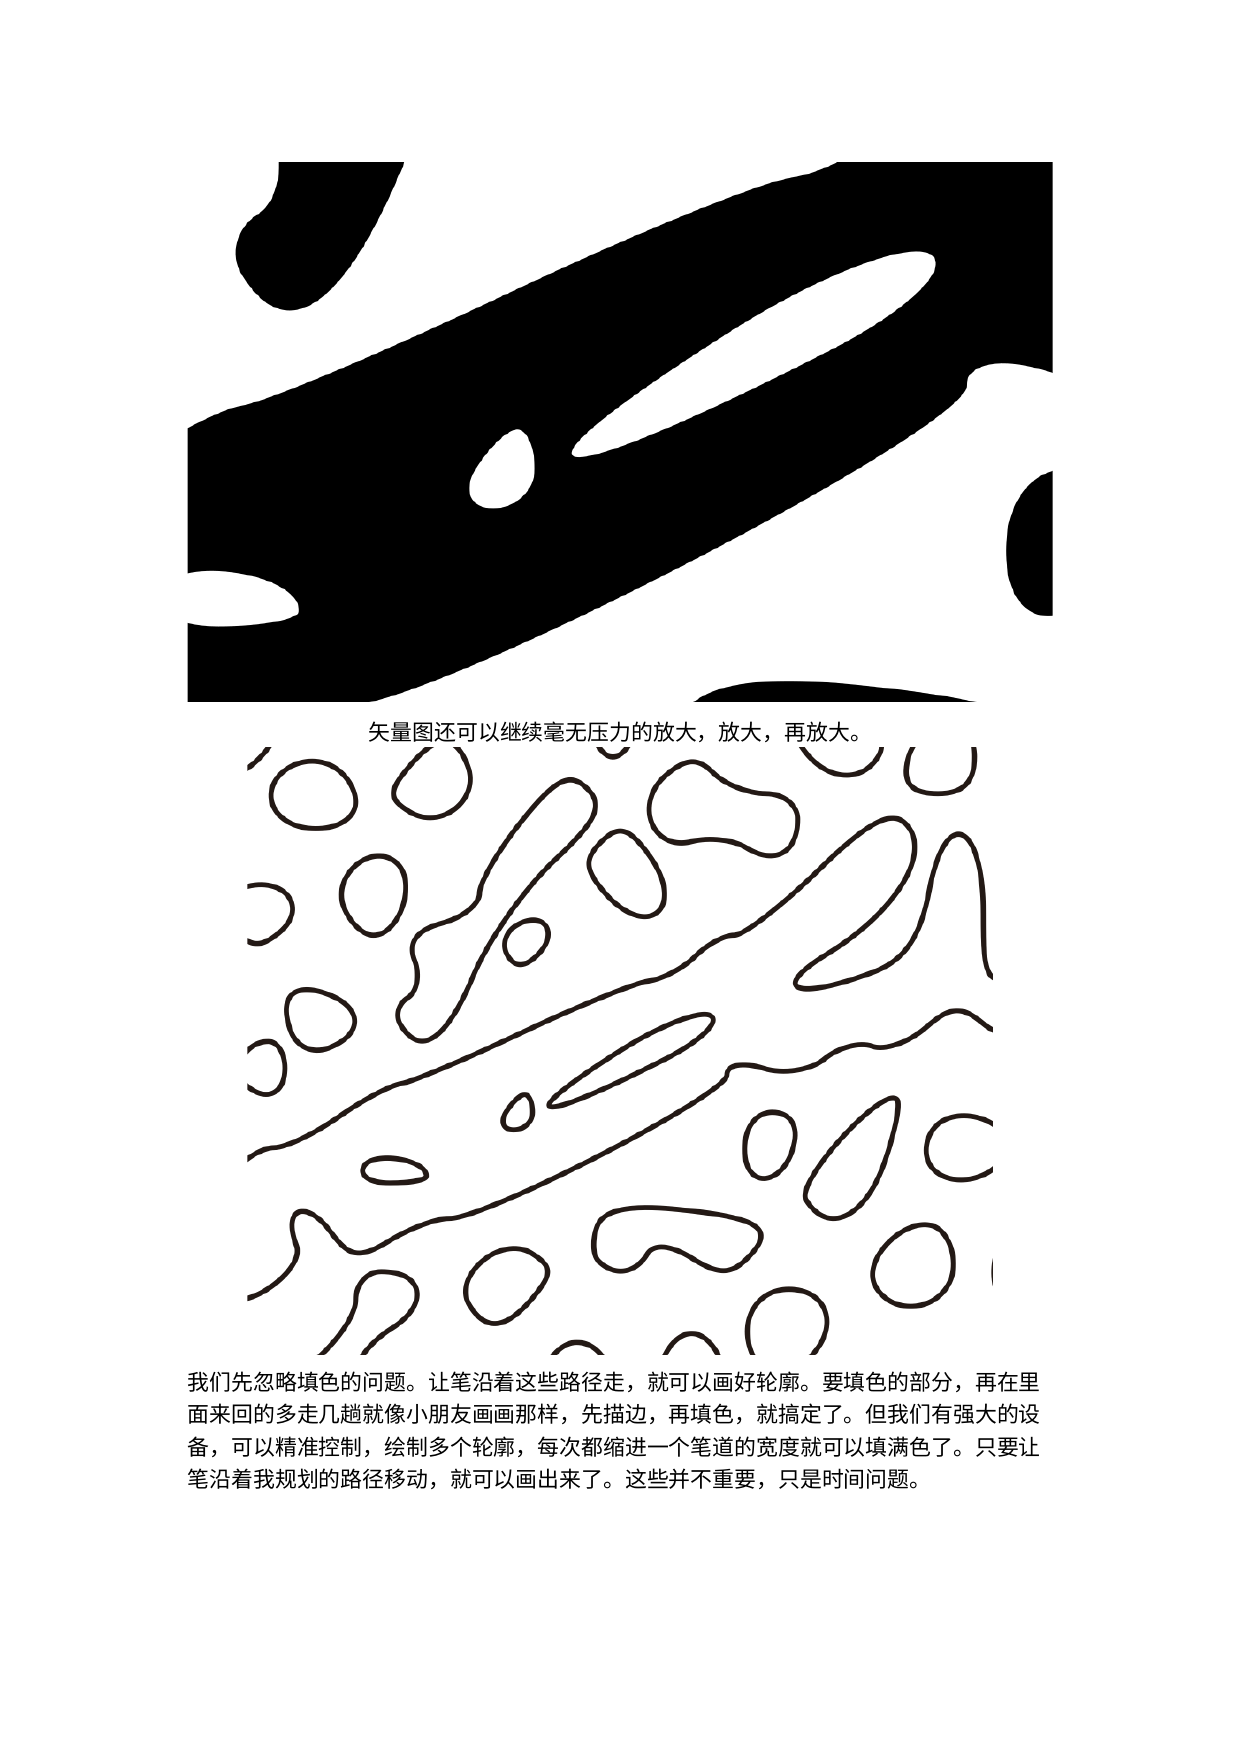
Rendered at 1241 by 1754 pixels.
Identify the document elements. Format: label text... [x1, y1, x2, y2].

text 矢量图还可以继续毫无压力的放大，放大，再放大。 [187, 714, 1053, 747]
text 我们先忽略填色的问题。让笔沿着这些路径走，就可以画好轮廓。要填色的部分，再在里面来回的多走几趟就像小朋友画画那样，先描边，再填色，就搞定了。但我们有强大的设备，可以精准控制，绘制多个轮廓，每次都缩进一个笔道的宽度就可以填满色了。只要让笔沿着我规划的路径移动，就可以画出来了。这些并不重要，只是时间问题。 [187, 1364, 1053, 1494]
picture [247, 747, 993, 1355]
picture [187, 162, 1053, 702]
